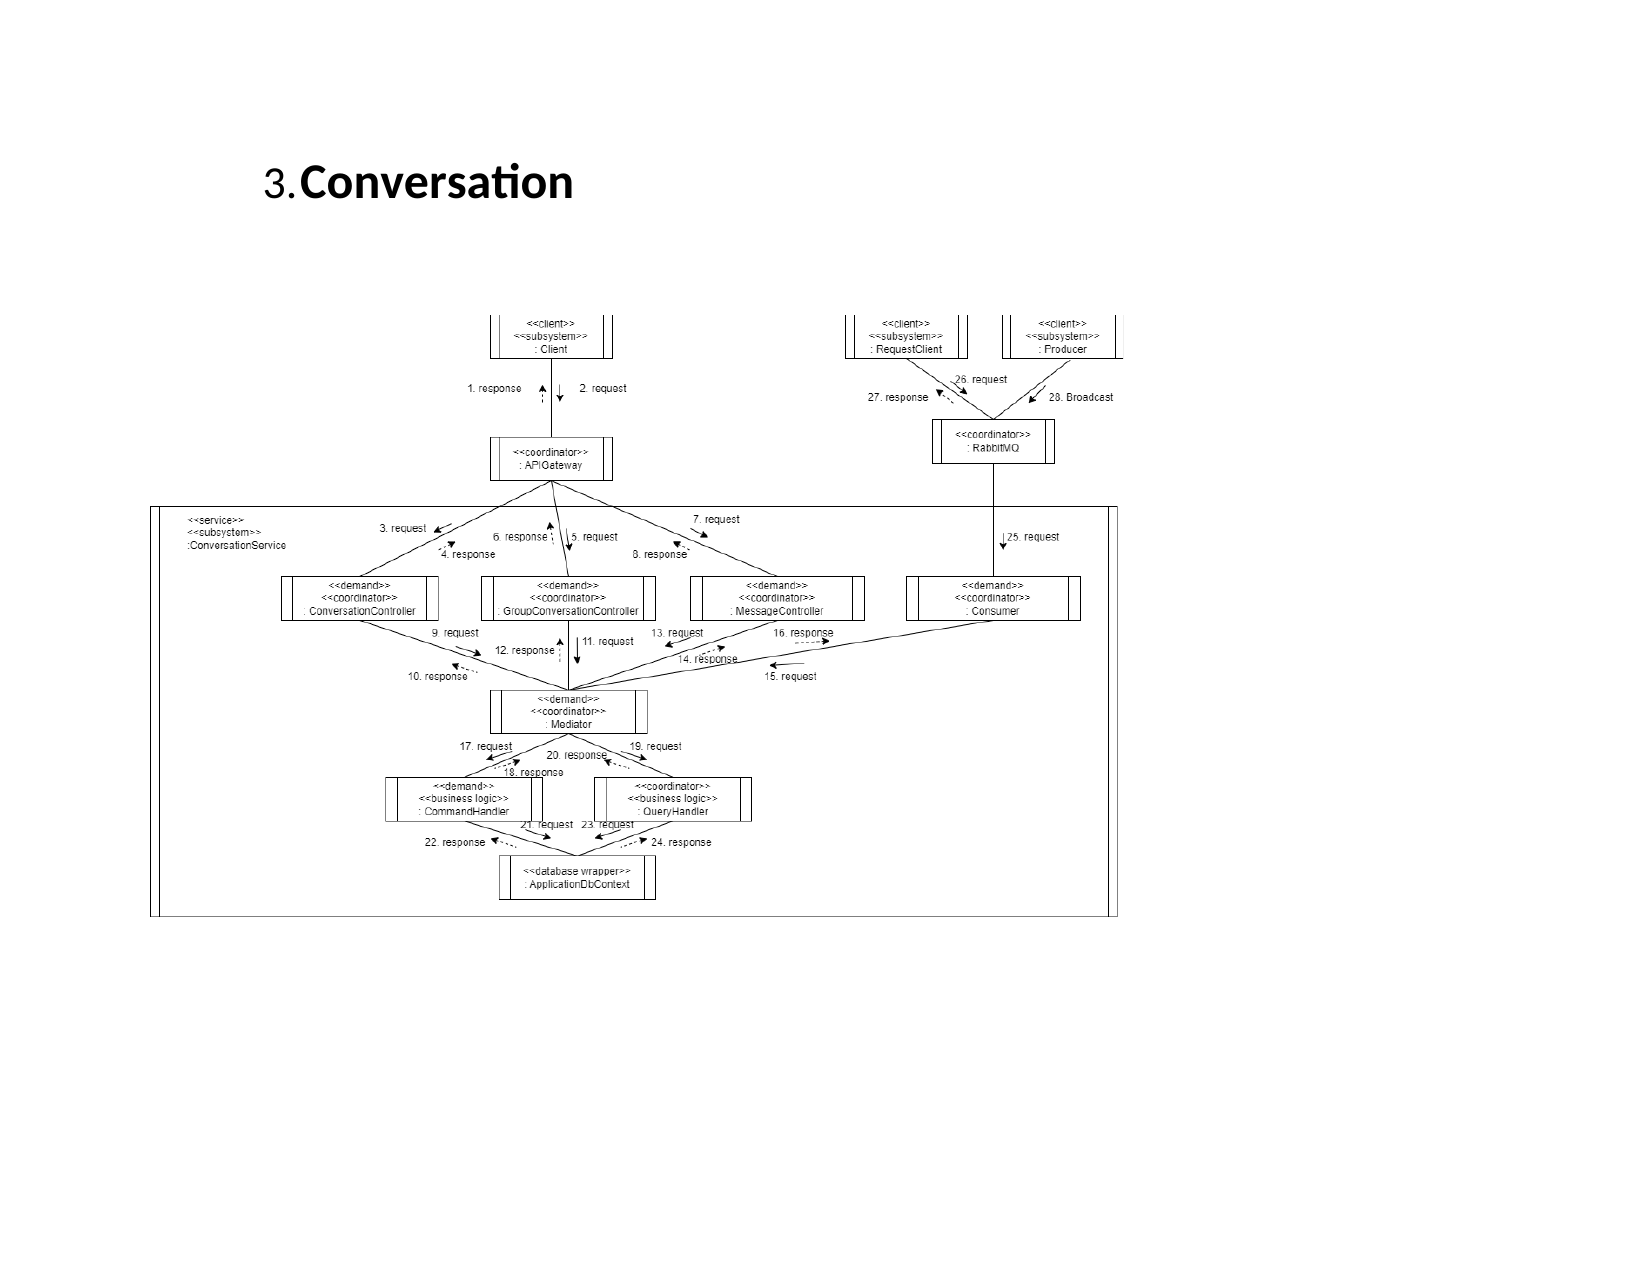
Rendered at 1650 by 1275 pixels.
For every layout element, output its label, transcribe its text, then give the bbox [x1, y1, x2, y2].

list Conversation [262, 150, 1500, 211]
picture [150, 315, 1124, 917]
